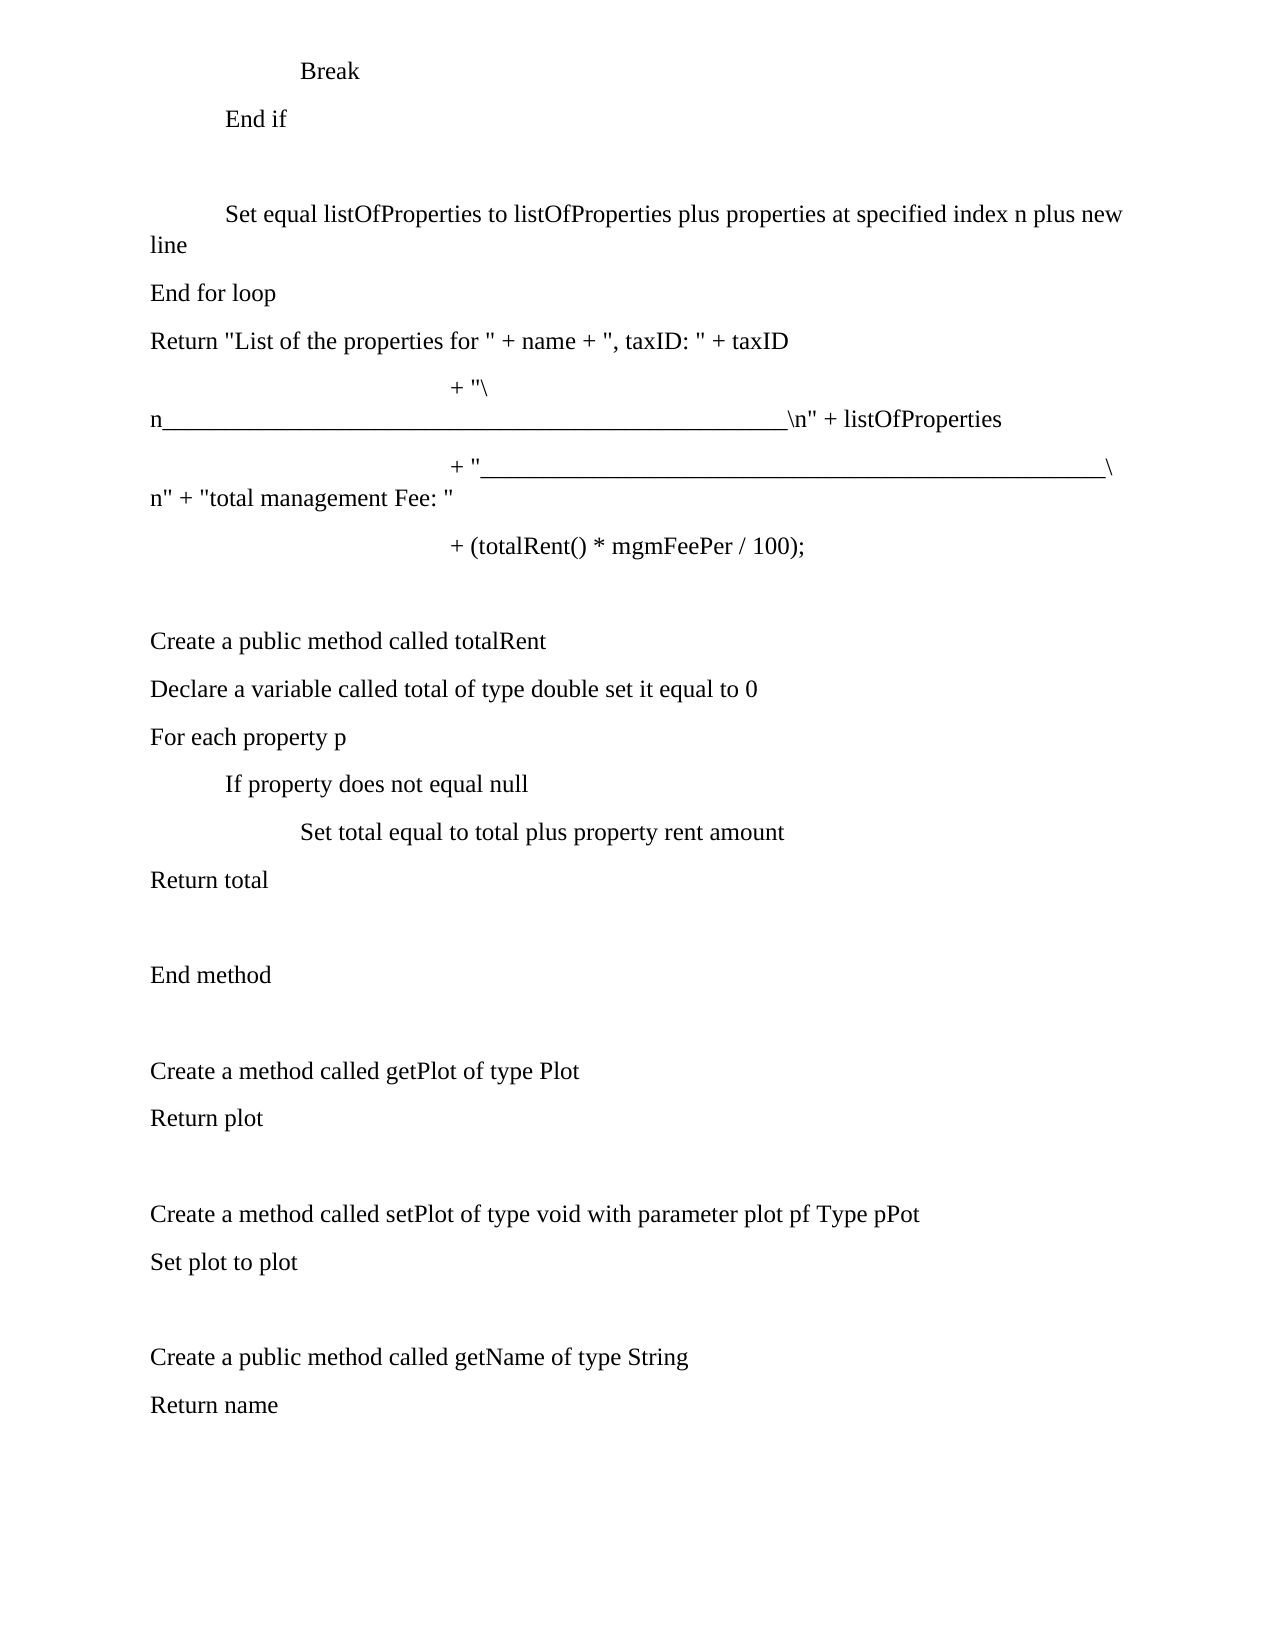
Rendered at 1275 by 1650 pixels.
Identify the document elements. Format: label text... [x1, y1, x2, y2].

text Break [150, 56, 1125, 85]
text Return name [150, 1390, 1125, 1418]
text Set plot to plot [150, 1247, 1125, 1275]
text Declare a variable called total of type double set it equal to 0 [150, 674, 1125, 703]
text + "\n__________________________________________________\n" + listOfProperties [150, 373, 1125, 433]
text End method [150, 960, 1125, 989]
text If property does not equal null [150, 769, 1125, 798]
text Set equal listOfProperties to listOfProperties plus properties at specified index n plus new line [150, 199, 1125, 259]
text + "__________________________________________________\n" + "total management Fee: " [150, 452, 1125, 512]
text Create a public method called getName of type String [150, 1342, 1125, 1371]
text Create a method called setPlot of type void with parameter plot pf Type pPot [150, 1199, 1125, 1228]
text Create a method called getPlot of type Plot [150, 1056, 1125, 1084]
text For each property p [150, 722, 1125, 751]
text Return plot [150, 1103, 1125, 1132]
text Return "List of the properties for " + name + ", taxID: " + taxID [150, 326, 1125, 354]
text + (totalRent() * mgmFeePer / 100); [150, 531, 1125, 560]
text Set total equal to total plus property rent amount [150, 817, 1125, 846]
text End for loop [150, 278, 1125, 307]
text Return total [150, 865, 1125, 894]
text End if [150, 104, 1125, 133]
text Create a public method called totalRent [150, 626, 1125, 655]
